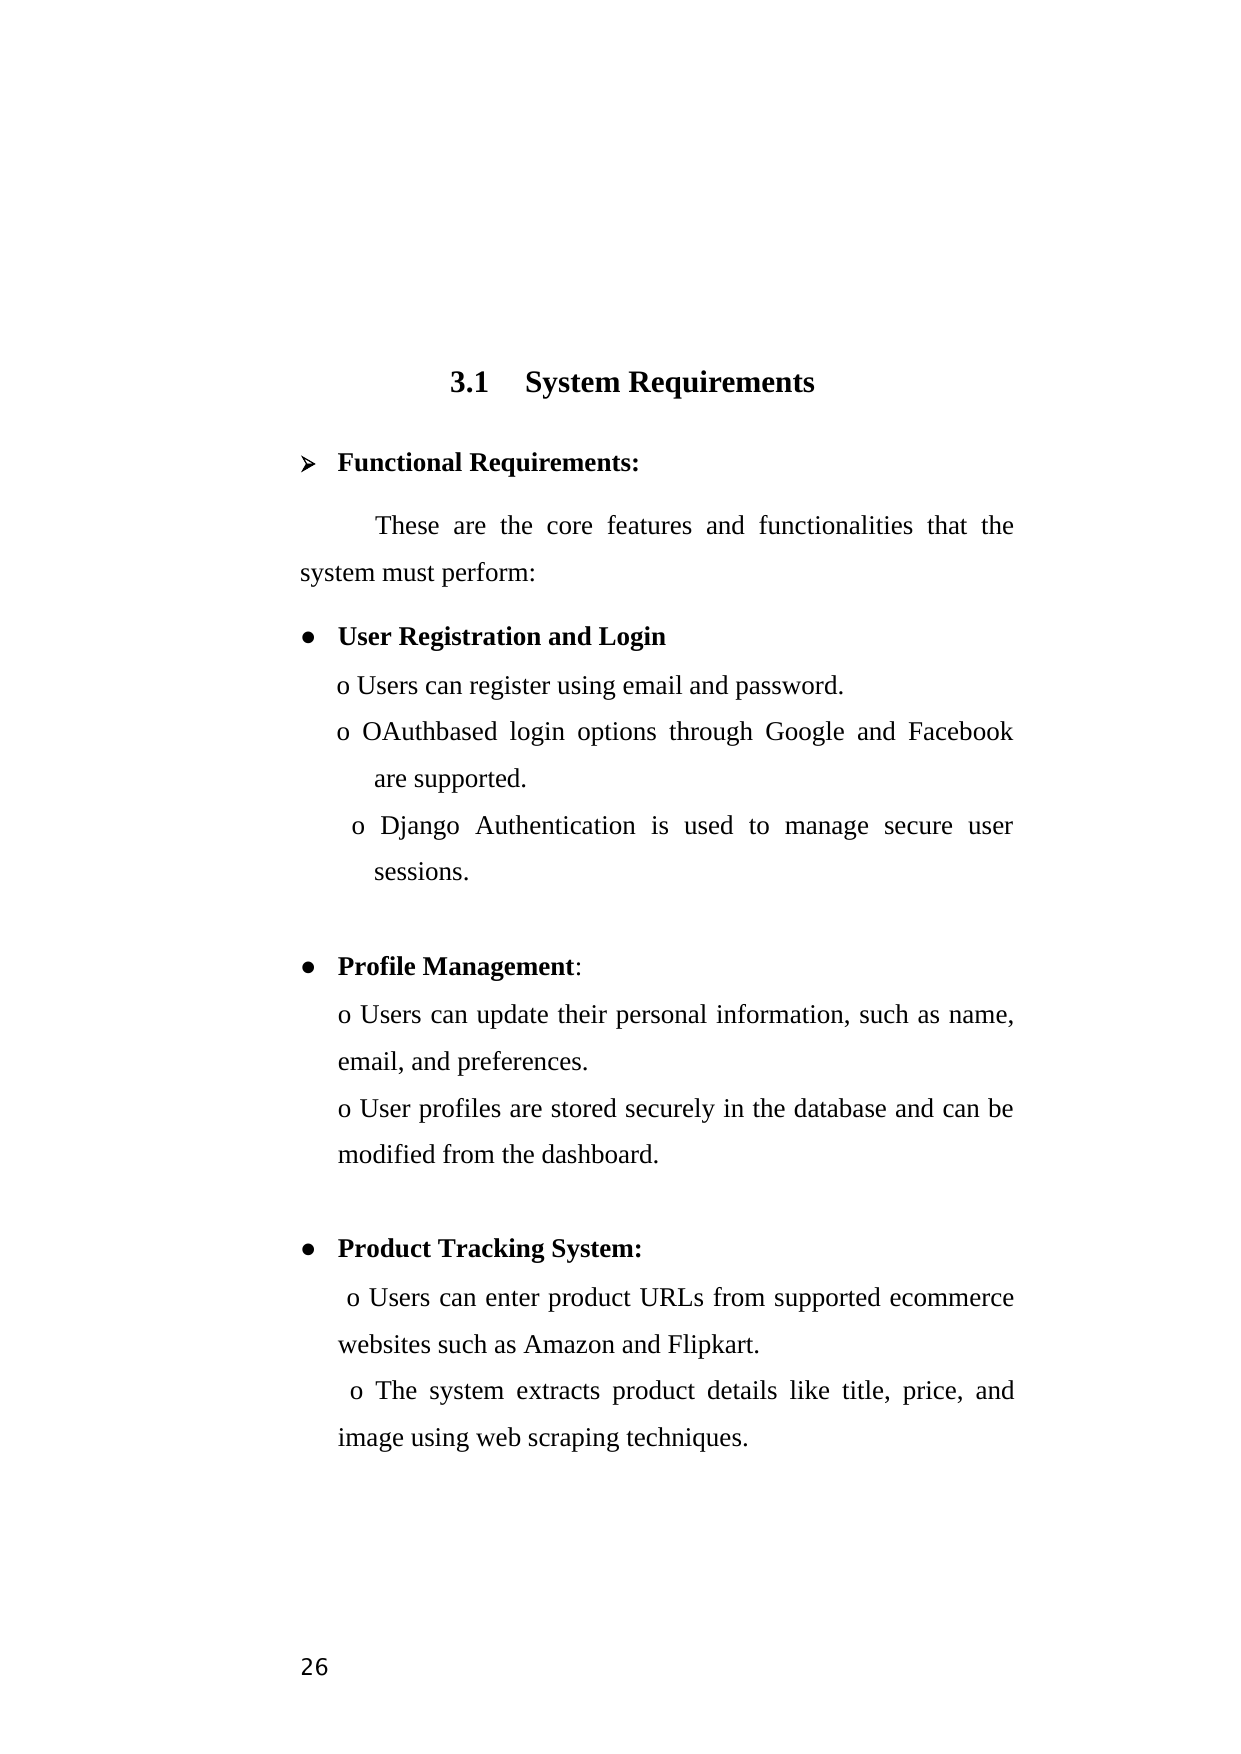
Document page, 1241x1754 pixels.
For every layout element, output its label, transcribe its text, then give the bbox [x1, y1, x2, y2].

text o OAuthbased login options through Google and Facebook are supported. [336, 716, 1014, 793]
text o User profiles are stored securely in the database and can be modified from the dashboard. [338, 1092, 1015, 1169]
list System Requirements [450, 363, 1015, 399]
text o Users can enter product URLs from supported ecommerce websites such as Amazon and Flipkart. [338, 1281, 1015, 1359]
text These are the core features and functionalities that the system must perform: [300, 509, 1015, 587]
text o The system extracts product details like title, price, and image using web scraping techniques. [338, 1374, 1015, 1452]
list Product Tracking System: [300, 1232, 1015, 1265]
text o Users can update their personal information, such as name, email, and preferences. [338, 998, 1015, 1076]
text o Users can register using email and password. [336, 669, 1014, 700]
list User Registration and Login [300, 619, 1015, 652]
text o Django Authentication is used to manage secure user sessions. [336, 809, 1014, 887]
list Functional Requirements: [300, 446, 1015, 477]
list Profile Management: [300, 949, 1015, 982]
